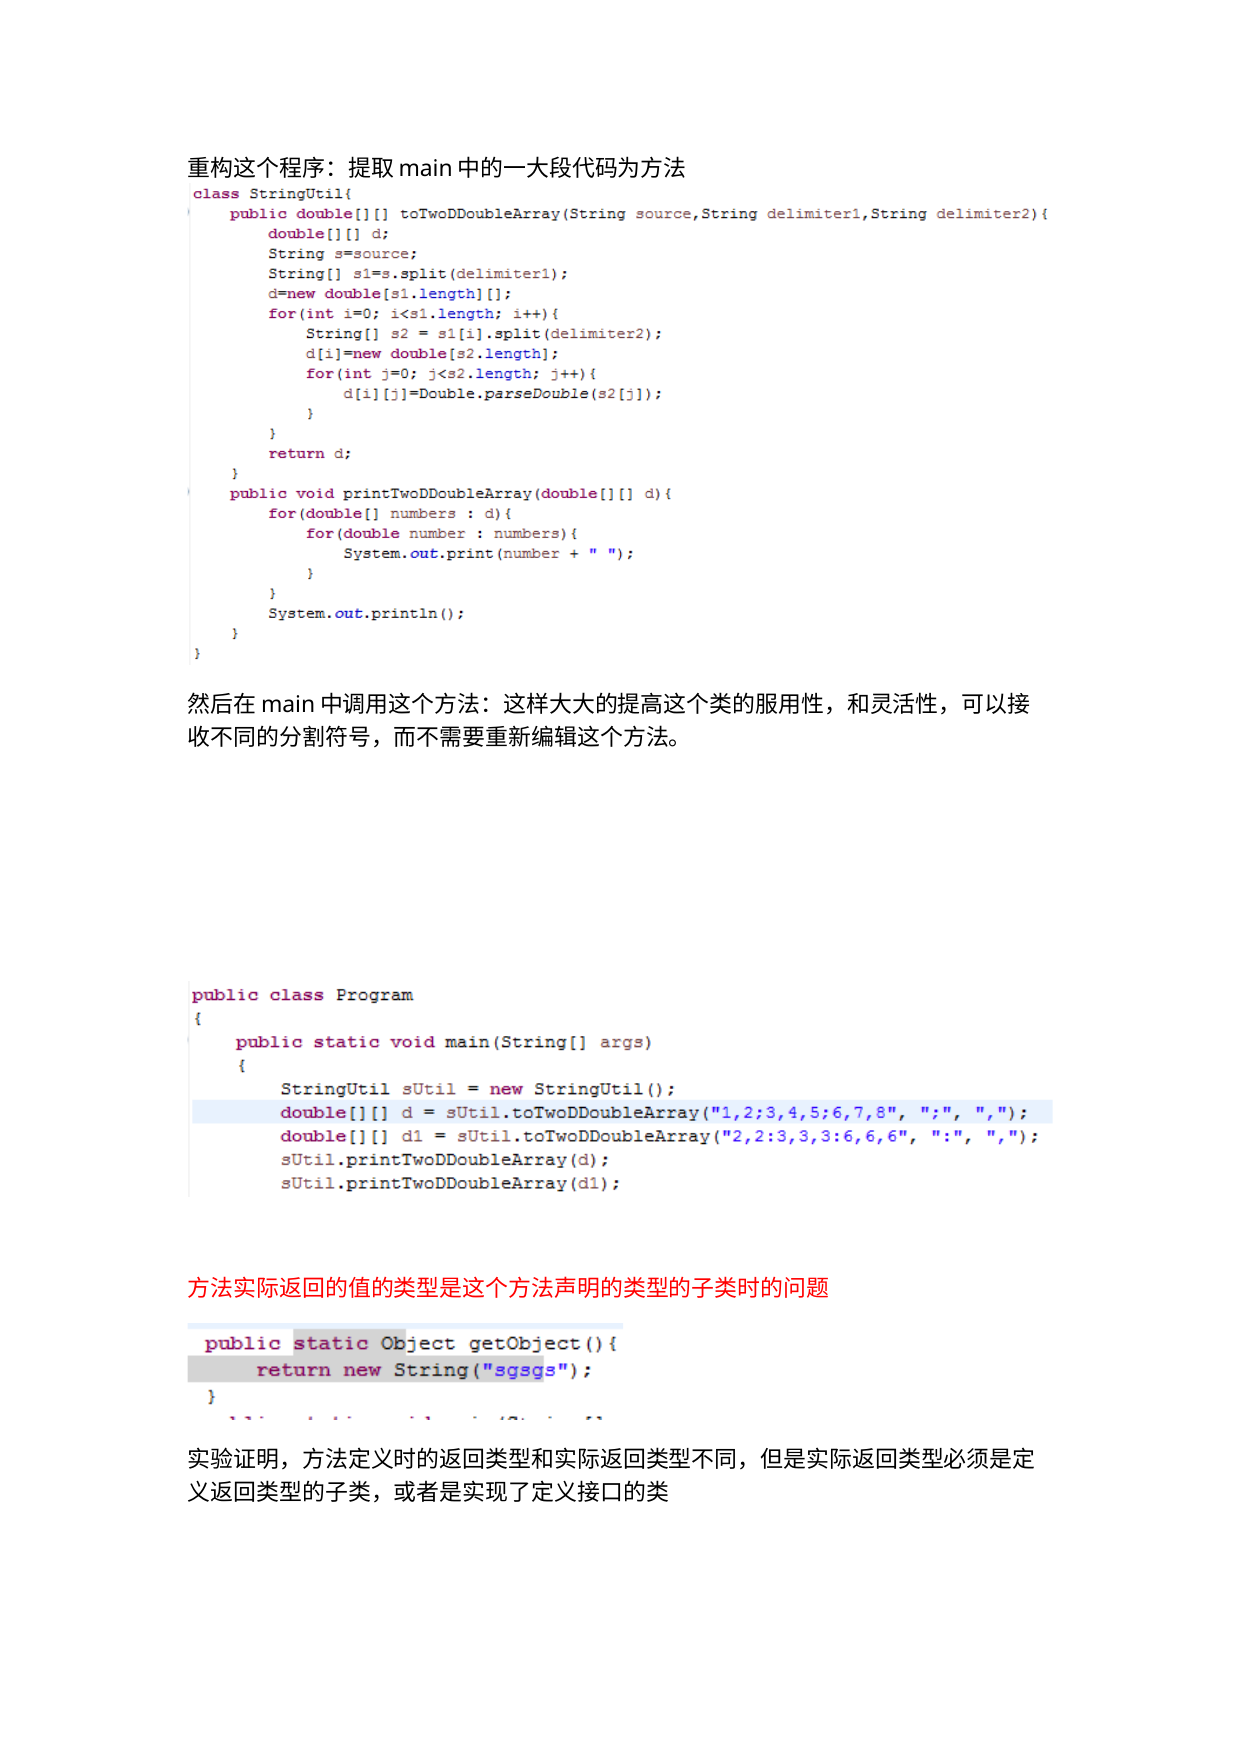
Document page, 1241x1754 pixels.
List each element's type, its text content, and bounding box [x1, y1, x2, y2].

picture [187, 1323, 624, 1420]
text 实验证明，方法定义时的返回类型和实际返回类型不同，但是实际返回类型必须是定义返回类型的子类，或者是实现了定义接口的类 [187, 1441, 1053, 1507]
picture [187, 183, 1053, 665]
text 方法实际返回的值的类型是这个方法声明的类型的子类时的问题 [187, 1269, 1053, 1303]
text 然后在main中调用这个方法：这样大大的提高这个类的服用性，和灵活性，可以接收不同的分割符号，而不需要重新编辑这个方法。 [187, 686, 1053, 752]
text 重构这个程序：提取main中的一大段代码为方法 [187, 150, 1053, 183]
picture [187, 981, 1053, 1197]
